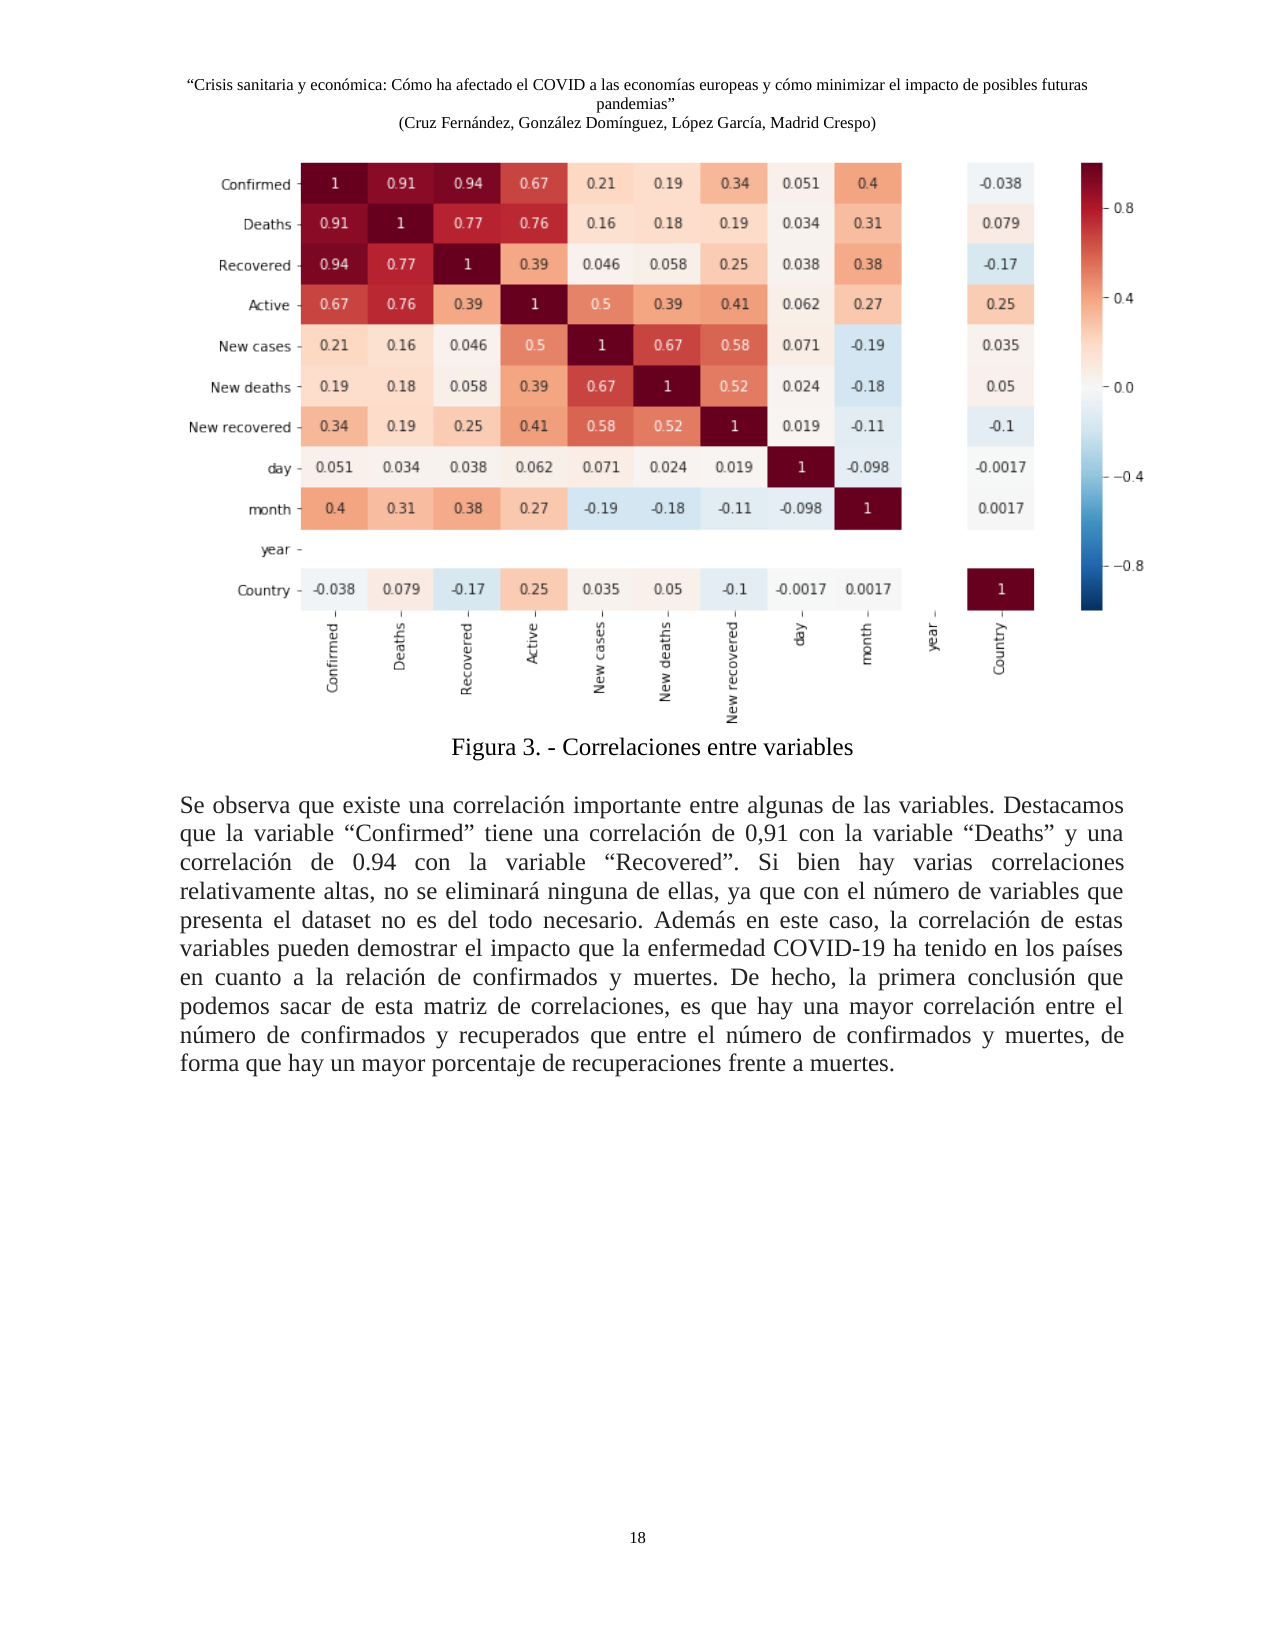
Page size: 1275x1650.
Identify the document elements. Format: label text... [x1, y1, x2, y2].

text Figura 3. - Correlaciones entre variables [179, 733, 1125, 761]
picture [179, 150, 1155, 733]
text Se observa que existe una correlación importante entre algunas de las variables. Destacamos que la variable “Confirmed” tiene una correlación de 0,91 con la variable “Deaths” y una correlación de 0.94 con la variable “Recovered”. Si bien hay varias correlaciones relativamente altas, no se eliminará ninguna de ellas, ya que con el número de variables que presenta el dataset no es del todo necesario. Además en este caso, la correlación de estas variables pueden demostrar el impacto que la enfermedad COVID-19 ha tenido en los países en cuanto a la relación de confirmados y muertes. De hecho, la primera conclusión que podemos sacar de esta matriz de correlaciones, es que hay una mayor correlación entre el número de confirmados y recuperados que entre el número de confirmados y muertes, de forma que hay un mayor porcentaje de recuperaciones frente a muertes. [179, 946, 1125, 1077]
